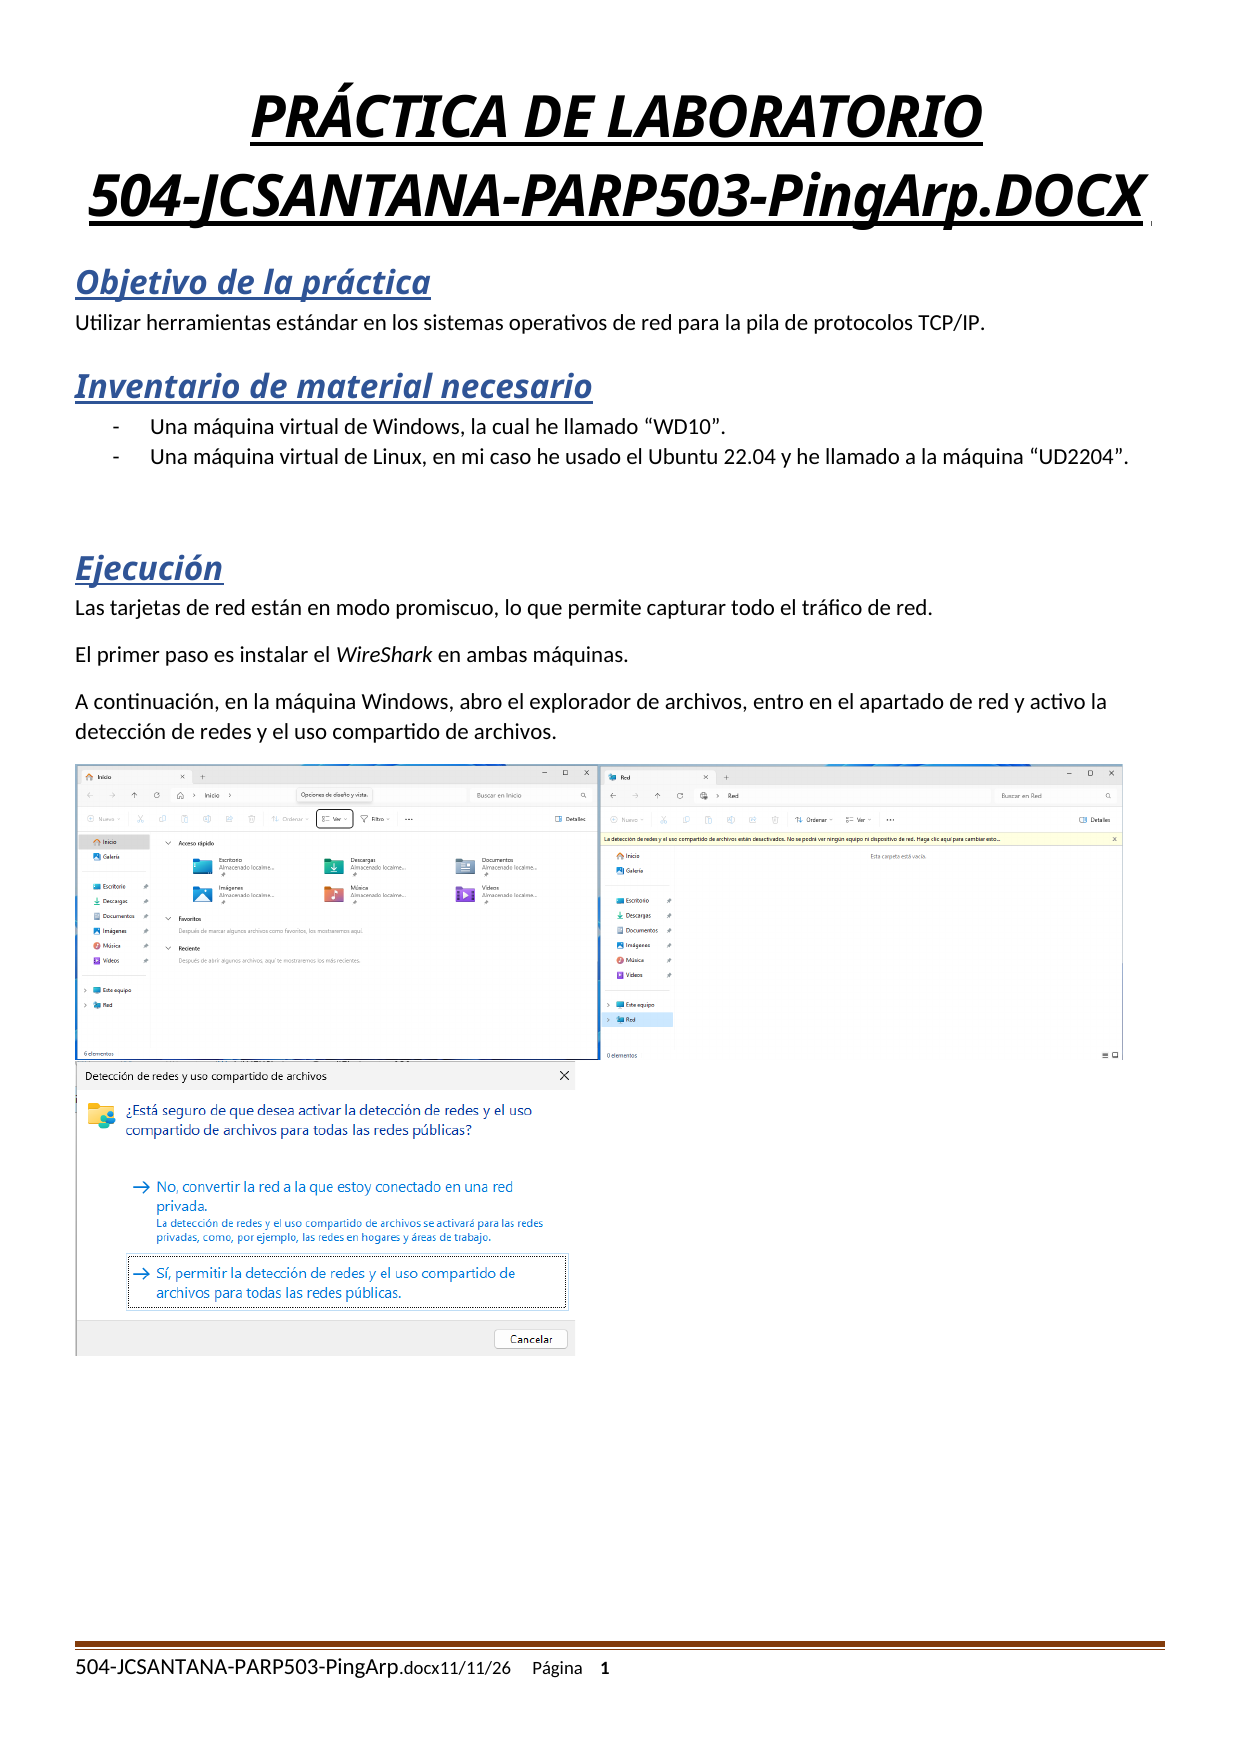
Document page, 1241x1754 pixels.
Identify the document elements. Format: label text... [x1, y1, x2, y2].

list Una máquina virtual de Windows, la cual he llamado “WD10”. [112, 412, 1165, 440]
text Utilizar herramientas estándar en los sistemas operativos de red para la pila de protocolos TCP/IP. [75, 308, 1165, 336]
picture [75, 764, 1123, 1060]
list Una máquina virtual de Linux, en mi caso he usado el Ubuntu 22.04 y he llamado a la máquina “UD2204”. [112, 442, 1165, 470]
picture [75, 1061, 575, 1356]
text A continuación, en la máquina Windows, abro el explorador de archivos, entro en el apartado de red y activo la detección de redes y el uso compartido de archivos. [75, 687, 1165, 745]
title PRÁCTICA DE LABORATORIO 504-JCSANTANA-PARP503-PingArp.DOCX [75, 75, 1165, 234]
text Las tarjetas de red están en modo promiscuo, lo que permite capturar todo el tráfico de red. [75, 593, 1165, 621]
subtitle Inventario de material necesario [75, 363, 1165, 408]
subtitle Ejecución [75, 544, 1165, 590]
text El primer paso es instalar el WireShark en ambas máquinas. [75, 640, 1165, 668]
subtitle Objetivo de la práctica [75, 259, 1165, 304]
